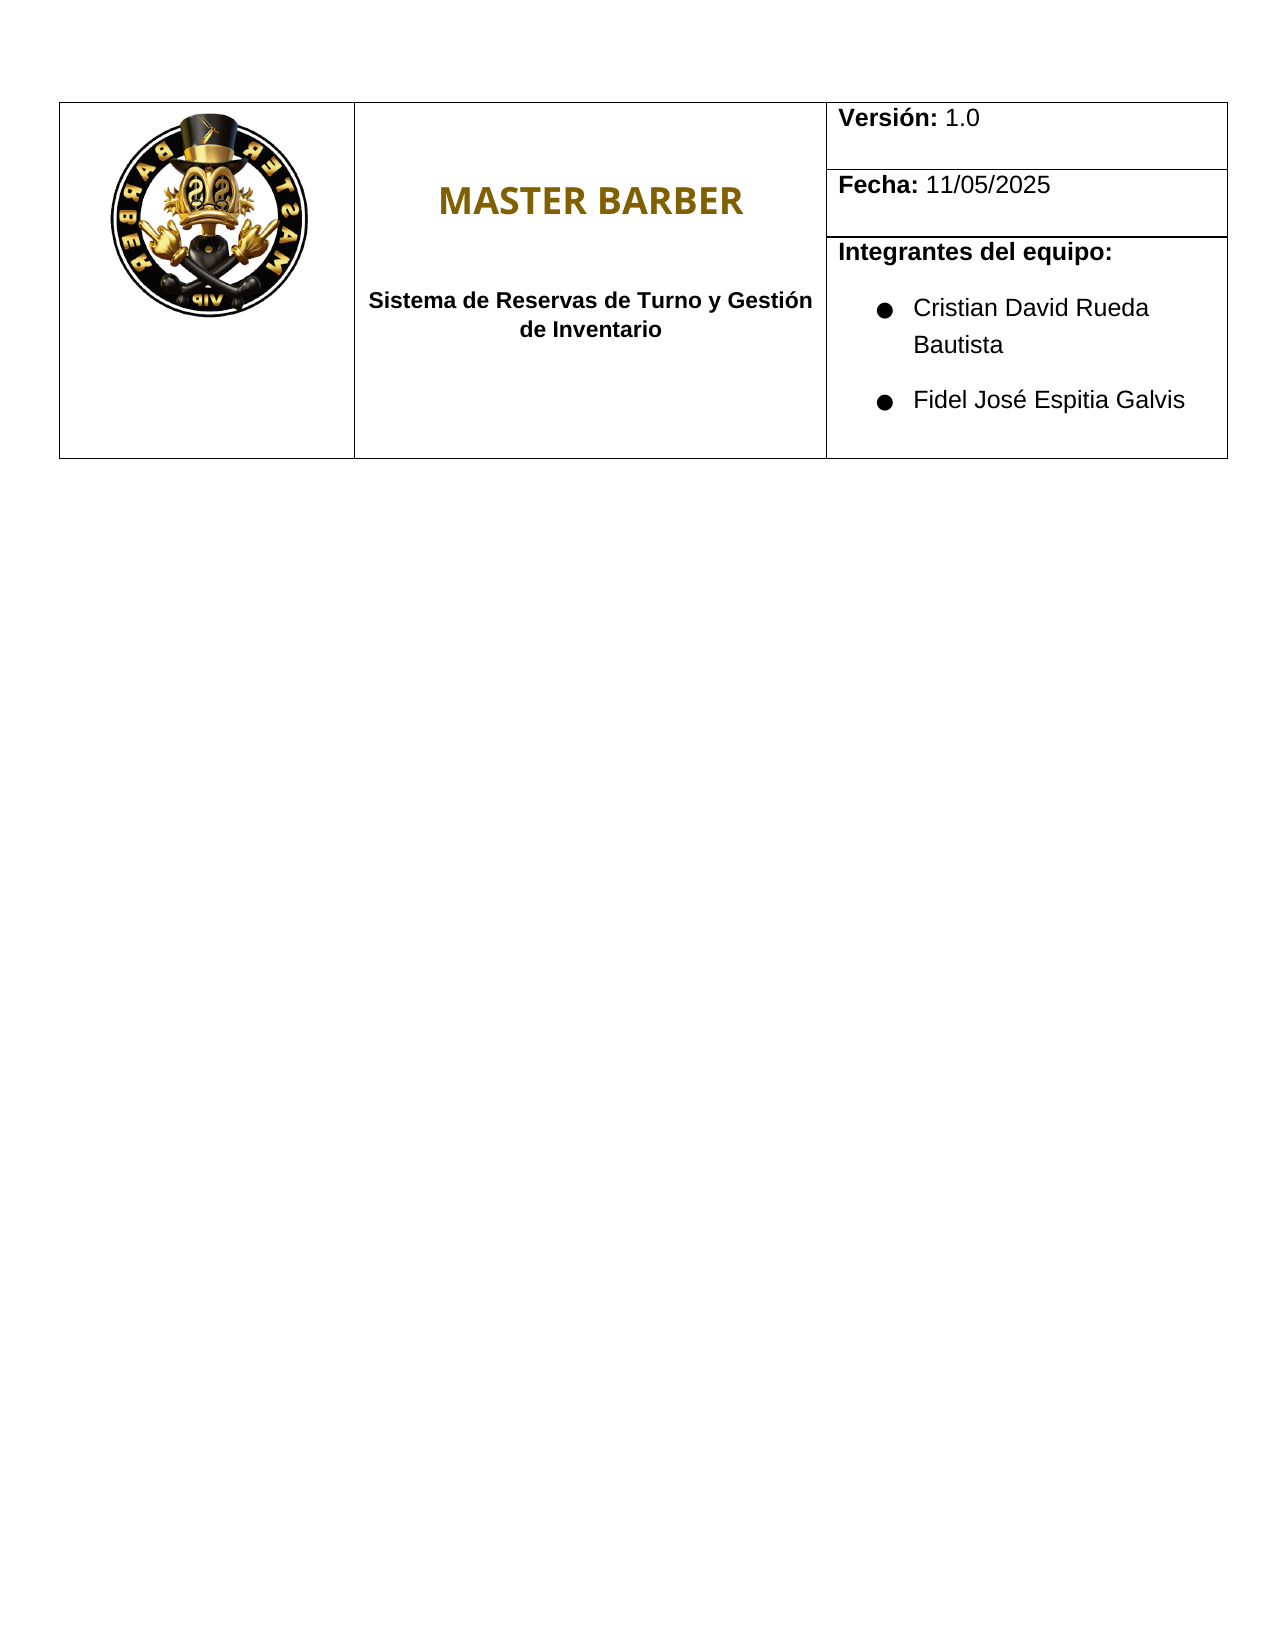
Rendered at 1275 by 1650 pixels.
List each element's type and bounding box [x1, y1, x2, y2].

picture [100, 102, 313, 321]
